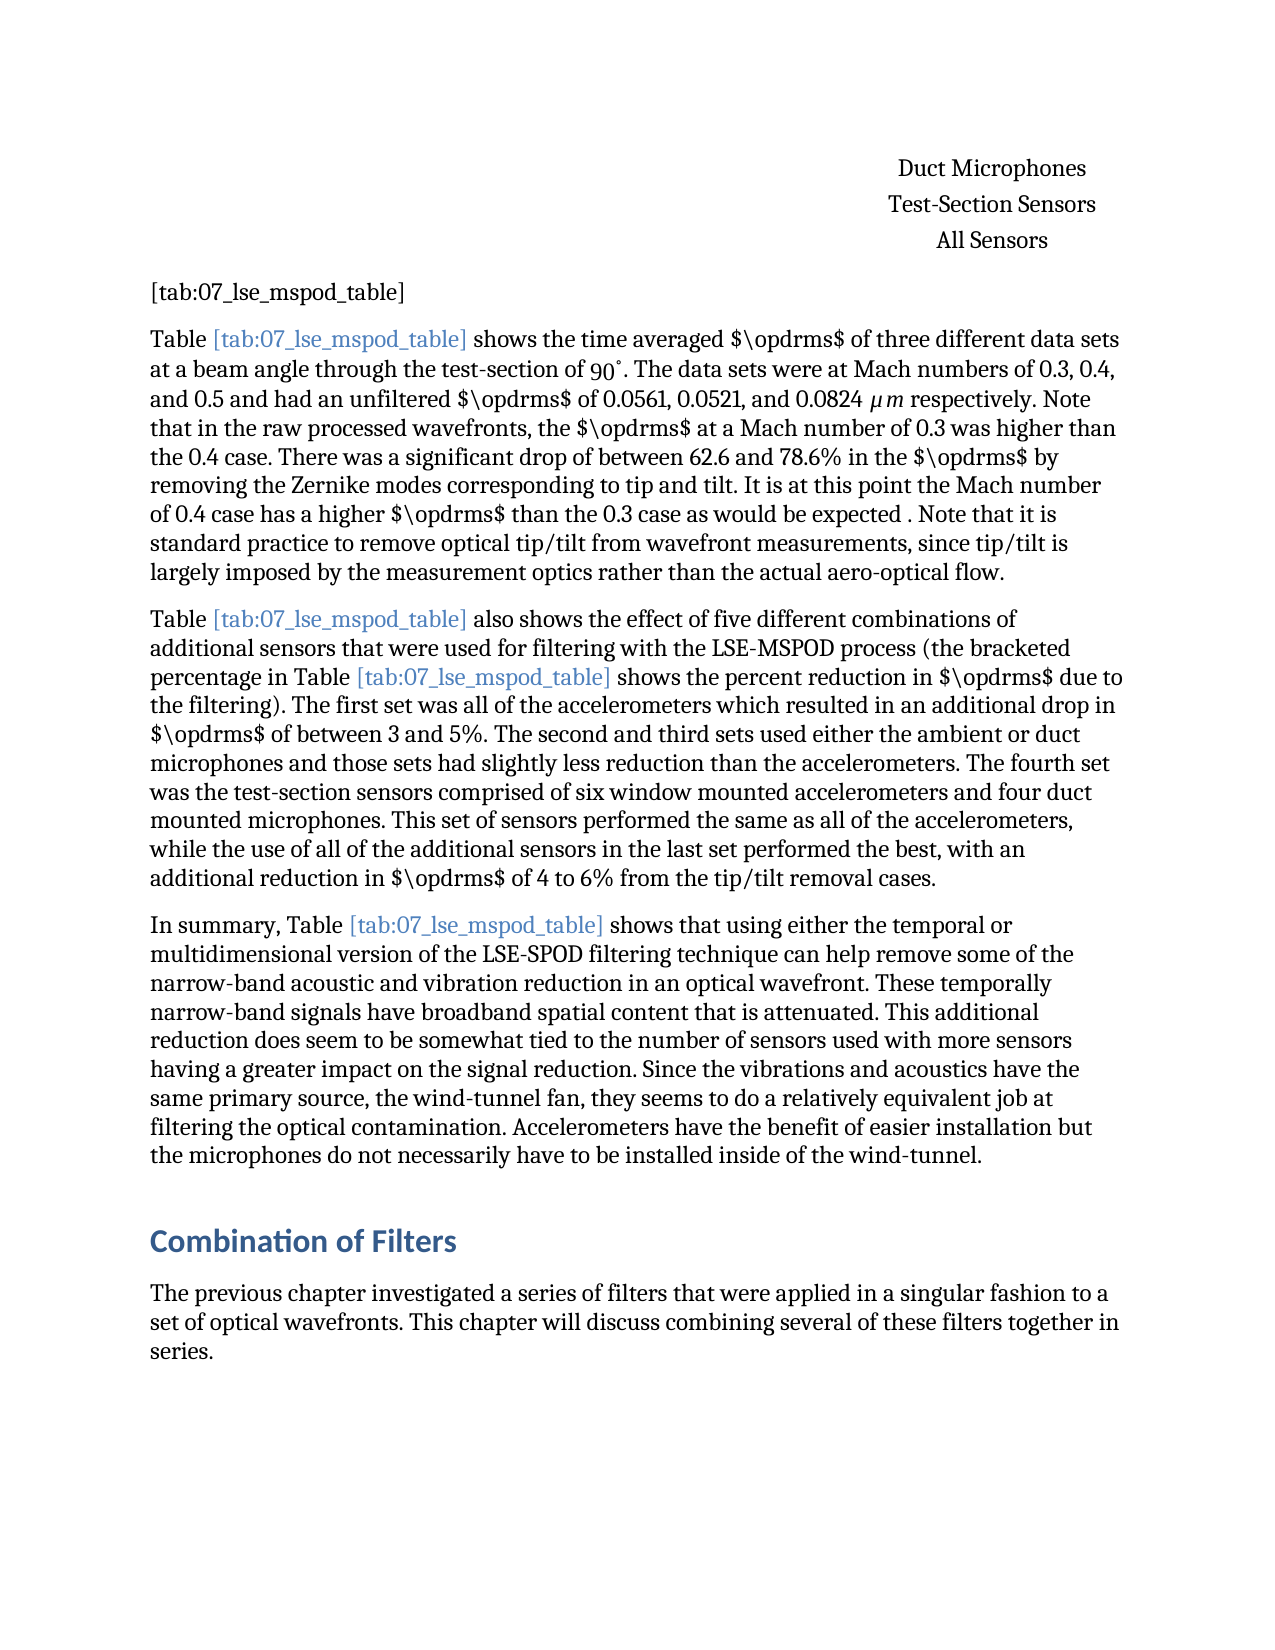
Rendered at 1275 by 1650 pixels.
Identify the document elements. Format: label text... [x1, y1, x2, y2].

table_cell Duct Microphones [139, 150, 1275, 186]
text In summary, Table [tab:07_lse_mspod_table] shows that using either the temporal or multidimensional version of the LSE-SPOD filtering technique can help remove some of the narrow-band acoustic and vibration reduction in an optical wavefront. These temporally narrow-band signals have broadband spatial content that is attenuated. This additional reduction does seem to be somewhat tied to the number of sensors used with more sensors having a greater impact on the signal reduction. Since the vibrations and acoustics have the same primary source, the wind-tunnel fan, they seems to do a relatively equivalent job at filtering the optical contamination. Accelerometers have the benefit of easier installation but the microphones do not necessarily have to be installed inside of the wind-tunnel. [150, 911, 1125, 1170]
text Table [tab:07_lse_mspod_table] also shows the effect of five different combinations of additional sensors that were used for filtering with the LSE-MSPOD process (the bracketed percentage in Table [tab:07_lse_mspod_table] shows the percent reduction in $\opdrms$ due to the filtering). The first set was all of the accelerometers which resulted in an additional drop in $\opdrms$ of between 3 and 5%. The second and third sets used either the ambient or duct microphones and those sets had slightly less reduction than the accelerometers. The fourth set was the test-section sensors comprised of six window mounted accelerometers and four duct mounted microphones. This set of sensors performed the same as all of the accelerometers, while the use of all of the additional sensors in the last set performed the best, with an additional reduction in $\opdrms$ of 4 to 6% from the tip/tilt removal cases. [150, 605, 1125, 892]
table_cell All Sensors [139, 223, 1275, 259]
table_cell Test-Section Sensors [139, 186, 1275, 222]
text The previous chapter investigated a series of filters that were applied in a singular fashion to a set of optical wavefronts. This chapter will discuss combining several of these filters together in series. [150, 1279, 1125, 1366]
text Table [tab:07_lse_mspod_table] shows the time averaged $\opdrms$ of three different data sets at a beam angle through the test-section of . The data sets were at Mach numbers of 0.3, 0.4, and 0.5 and had an unfiltered $\opdrms$ of 0.0561, 0.0521, and 0.0824 respectively. Note that in the raw processed wavefronts, the $\opdrms$ at a Mach number of 0.3 was higher than the 0.4 case. There was a significant drop of between 62.6 and 78.6% in the $\opdrms$ by removing the Zernike modes corresponding to tip and tilt. It is at this point the Mach number of 0.4 case has a higher $\opdrms$ than the 0.3 case as would be expected . Note that it is standard practice to remove optical tip/tilt from wavefront measurements, since tip/tilt is largely imposed by the measurement optics rather than the actual aero-optical flow. [150, 325, 1125, 586]
text [tab:07_lse_mspod_table] [150, 277, 1125, 306]
subtitle Combination of Filters [150, 1220, 1125, 1261]
